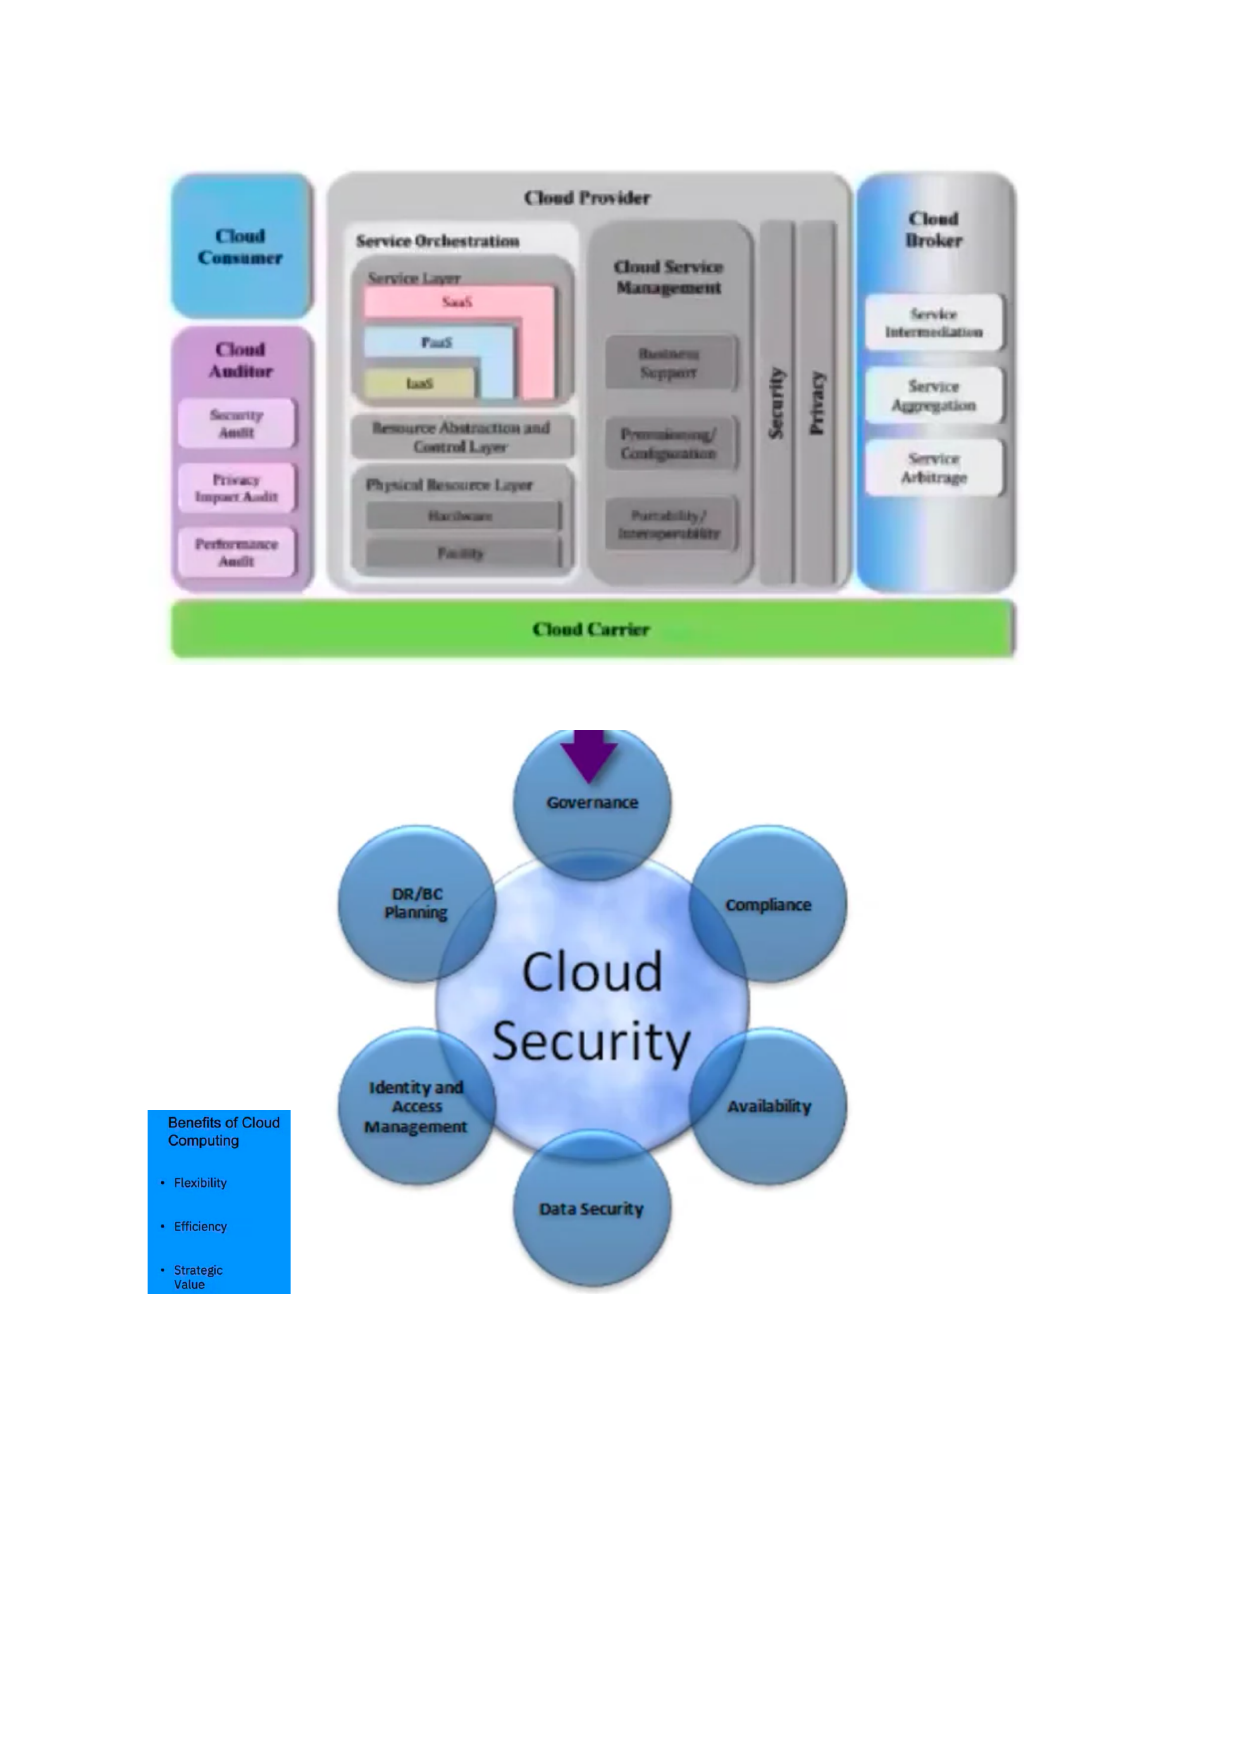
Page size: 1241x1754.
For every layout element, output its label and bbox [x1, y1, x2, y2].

picture [295, 730, 918, 1294]
picture [147, 147, 1024, 665]
picture [147, 1110, 291, 1294]
